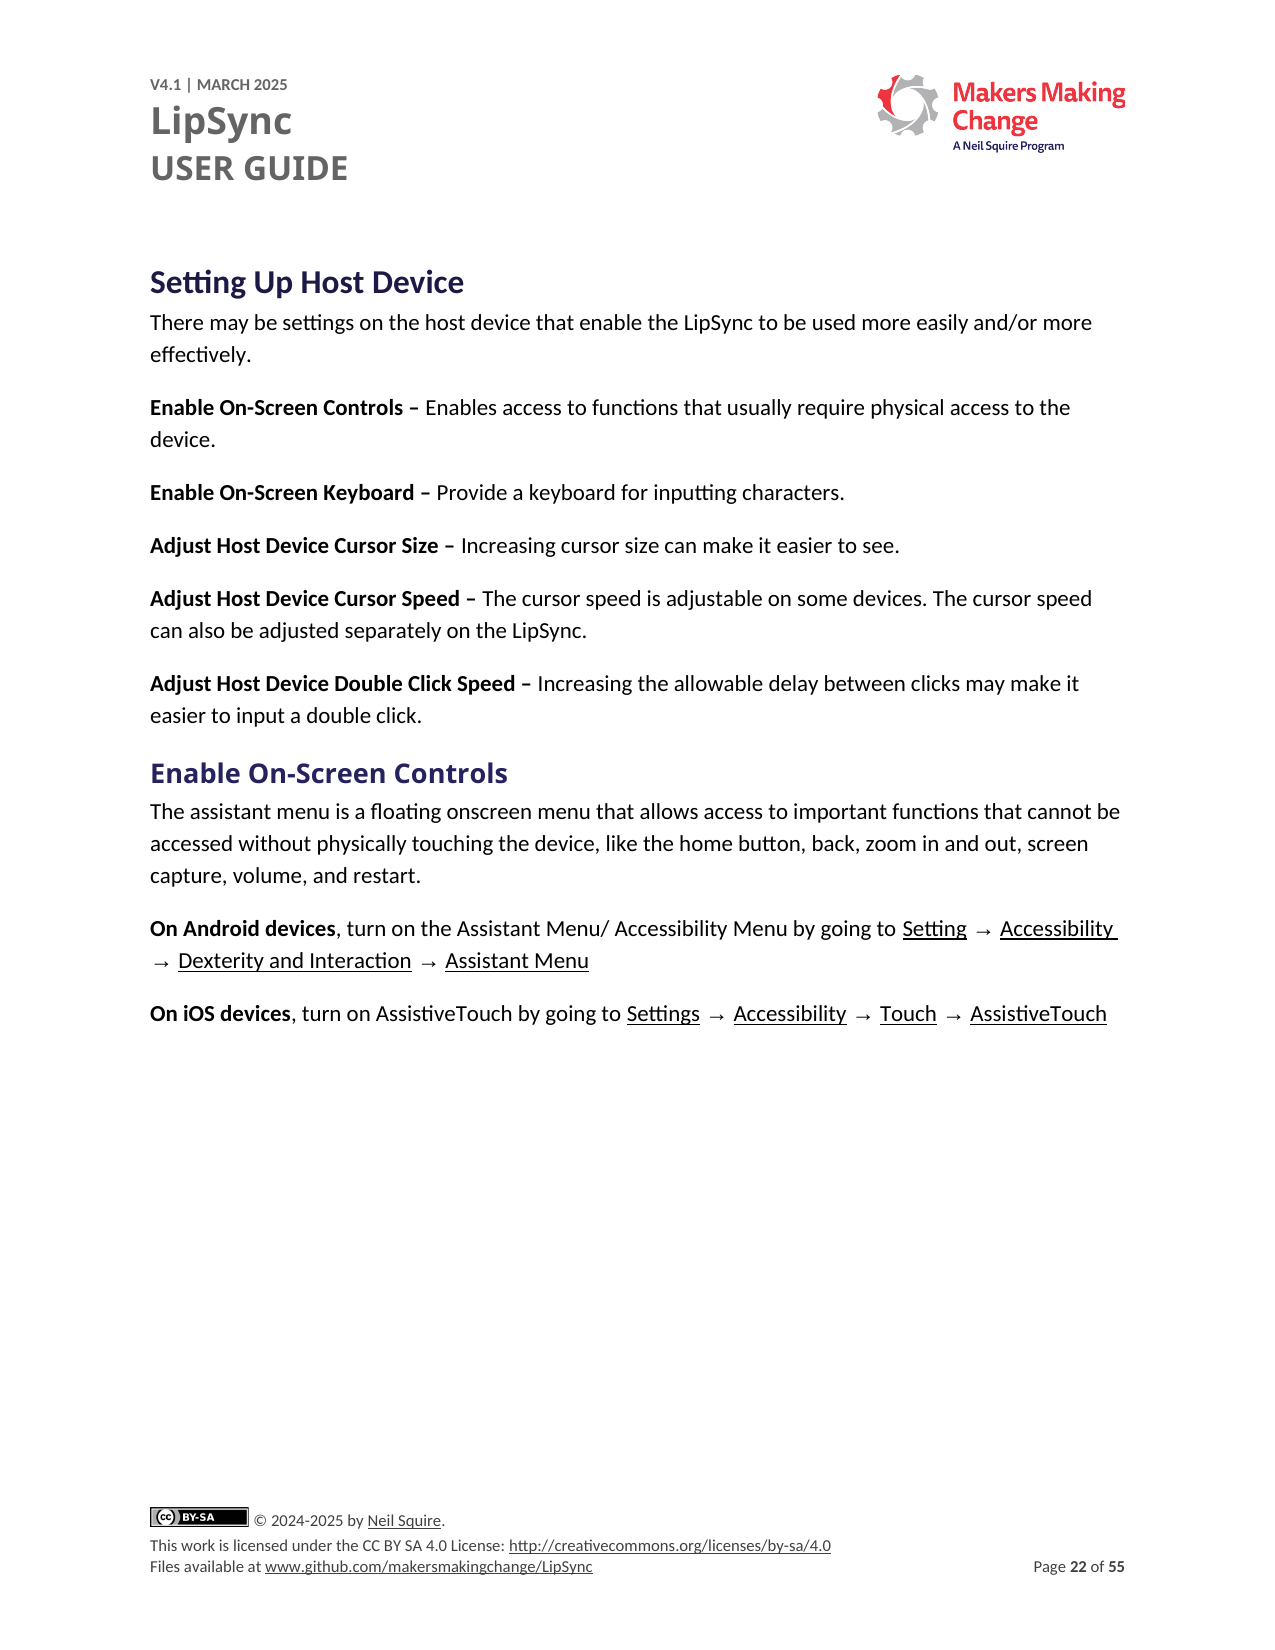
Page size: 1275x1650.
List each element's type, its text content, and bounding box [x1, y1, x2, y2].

picture [150, 1507, 249, 1527]
text Enable On-Screen Keyboard – Provide a keyboard for inputting characters. [150, 478, 1125, 506]
text Adjust Host Device Double Click Speed – Increasing the allowable delay between clicks may make it easier to input a double click. [150, 669, 1125, 729]
text The assistant menu is a floating onscreen menu that allows access to important functions that cannot be accessed without physically touching the device, like the home button, back, zoom in and out, screen capture, volume, and restart. [150, 797, 1125, 889]
subtitle Setting Up Host Device [150, 261, 1125, 302]
text On iOS devices, turn on AssistiveTouch by going to Settings → Accessibility → Touch → AssistiveTouch [150, 999, 1125, 1027]
text There may be settings on the host device that enable the LipSync to be used more easily and/or more effectively. [150, 308, 1125, 368]
text On Android devices, turn on the Assistant Menu/ Accessibility Menu by going to Setting → Accessibility → Dexterity and Interaction → Assistant Menu [150, 914, 1125, 974]
text Enable On-Screen Controls – Enables access to functions that usually require physical access to the device. [150, 393, 1125, 453]
text Adjust Host Device Cursor Size – Increasing cursor size can make it easier to see. [150, 531, 1125, 559]
picture [877, 75, 1125, 153]
subtitle Enable On-Screen Controls [150, 754, 1125, 791]
text Adjust Host Device Cursor Speed – The cursor speed is adjustable on some devices. The cursor speed can also be adjusted separately on the LipSync. [150, 584, 1125, 644]
